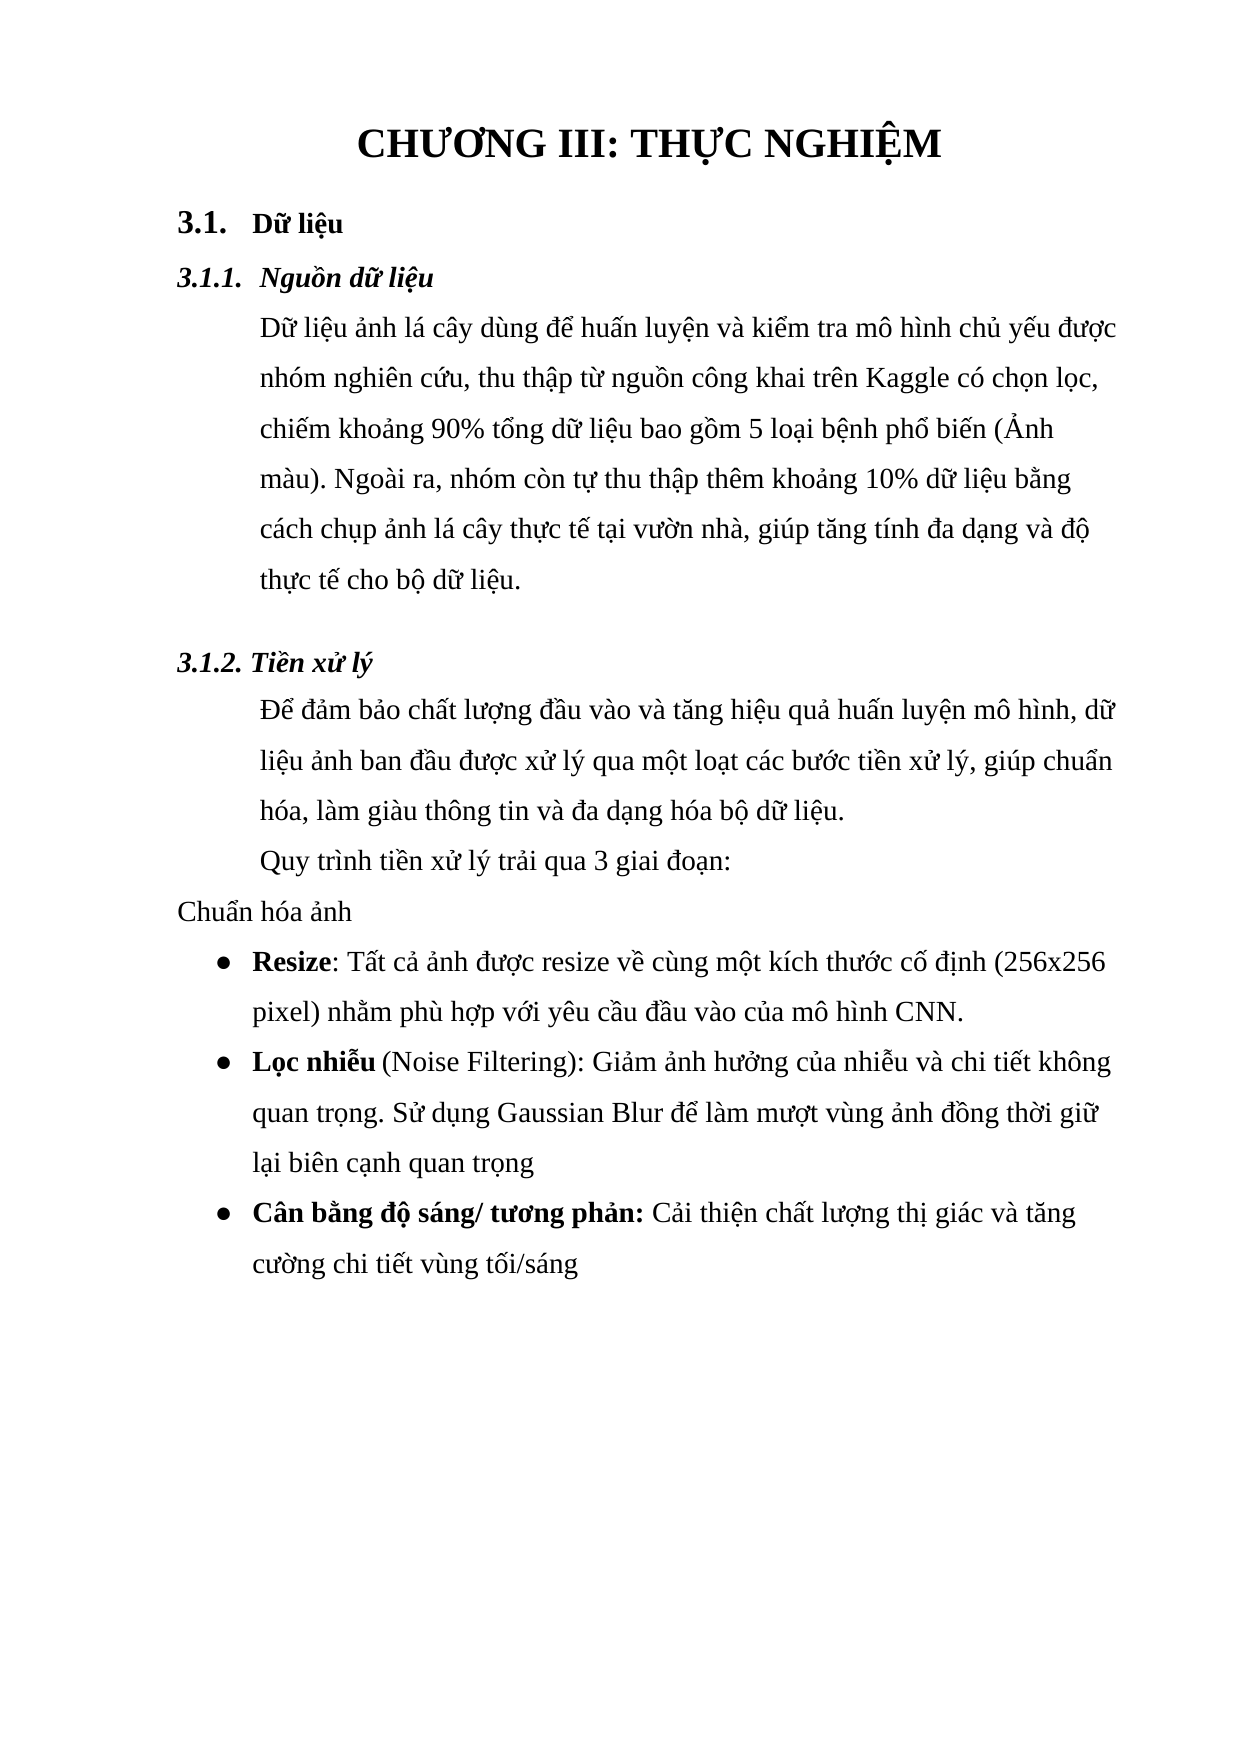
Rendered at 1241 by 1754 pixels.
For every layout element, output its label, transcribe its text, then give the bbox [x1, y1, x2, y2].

list Cân bằng độ sáng/ tương phản: Cải thiện chất lượng thị giác và tăng cường chi tiết vùng tối/sáng [214, 1196, 1122, 1279]
text Quy trình tiền xử lý trải qua 3 giai đoạn: [259, 843, 1122, 877]
text Dữ liệu ảnh lá cây dùng để huấn luyện và kiểm tra mô hình chủ yếu được nhóm nghiên cứu, thu thập từ nguồn công khai trên Kaggle có chọn lọc, chiếm khoảng 90% tổng dữ liệu bao gồm 5 loại bệnh phổ biến (Ảnh màu). Ngoài ra, nhóm còn tự thu thập thêm khoảng 10% dữ liệu bằng cách chụp ảnh lá cây thực tế tại vườn nhà, giúp tăng tính đa dạng và độ thực tế cho bộ dữ liệu. [259, 310, 1122, 595]
subtitle CHƯƠNG III: THỰC NGHIỆM [177, 118, 1122, 166]
list Dữ liệu [177, 202, 1122, 241]
list Resize: Tất cả ảnh được resize về cùng một kích thước cố định (256x256 pixel) nhằm phù hợp với yêu cầu đầu vào của mô hình CNN. [214, 944, 1122, 1028]
subtitle 3.1.2. Tiền xử lý [177, 646, 1122, 679]
text Chuẩn hóa ảnh [177, 894, 1122, 927]
list Nguồn dữ liệu [177, 260, 1122, 293]
text Để đảm bảo chất lượng đầu vào và tăng hiệu quả huấn luyện mô hình, dữ liệu ảnh ban đầu được xử lý qua một loạt các bước tiền xử lý, giúp chuẩn hóa, làm giàu thông tin và đa dạng hóa bộ dữ liệu. [259, 692, 1122, 827]
list Lọc nhiễu (Noise Filtering): Giảm ảnh hưởng của nhiễu và chi tiết không quan trọng. Sử dụng Gaussian Blur để làm mượt vùng ảnh đồng thời giữ lại biên cạnh quan trọng [214, 1044, 1122, 1179]
